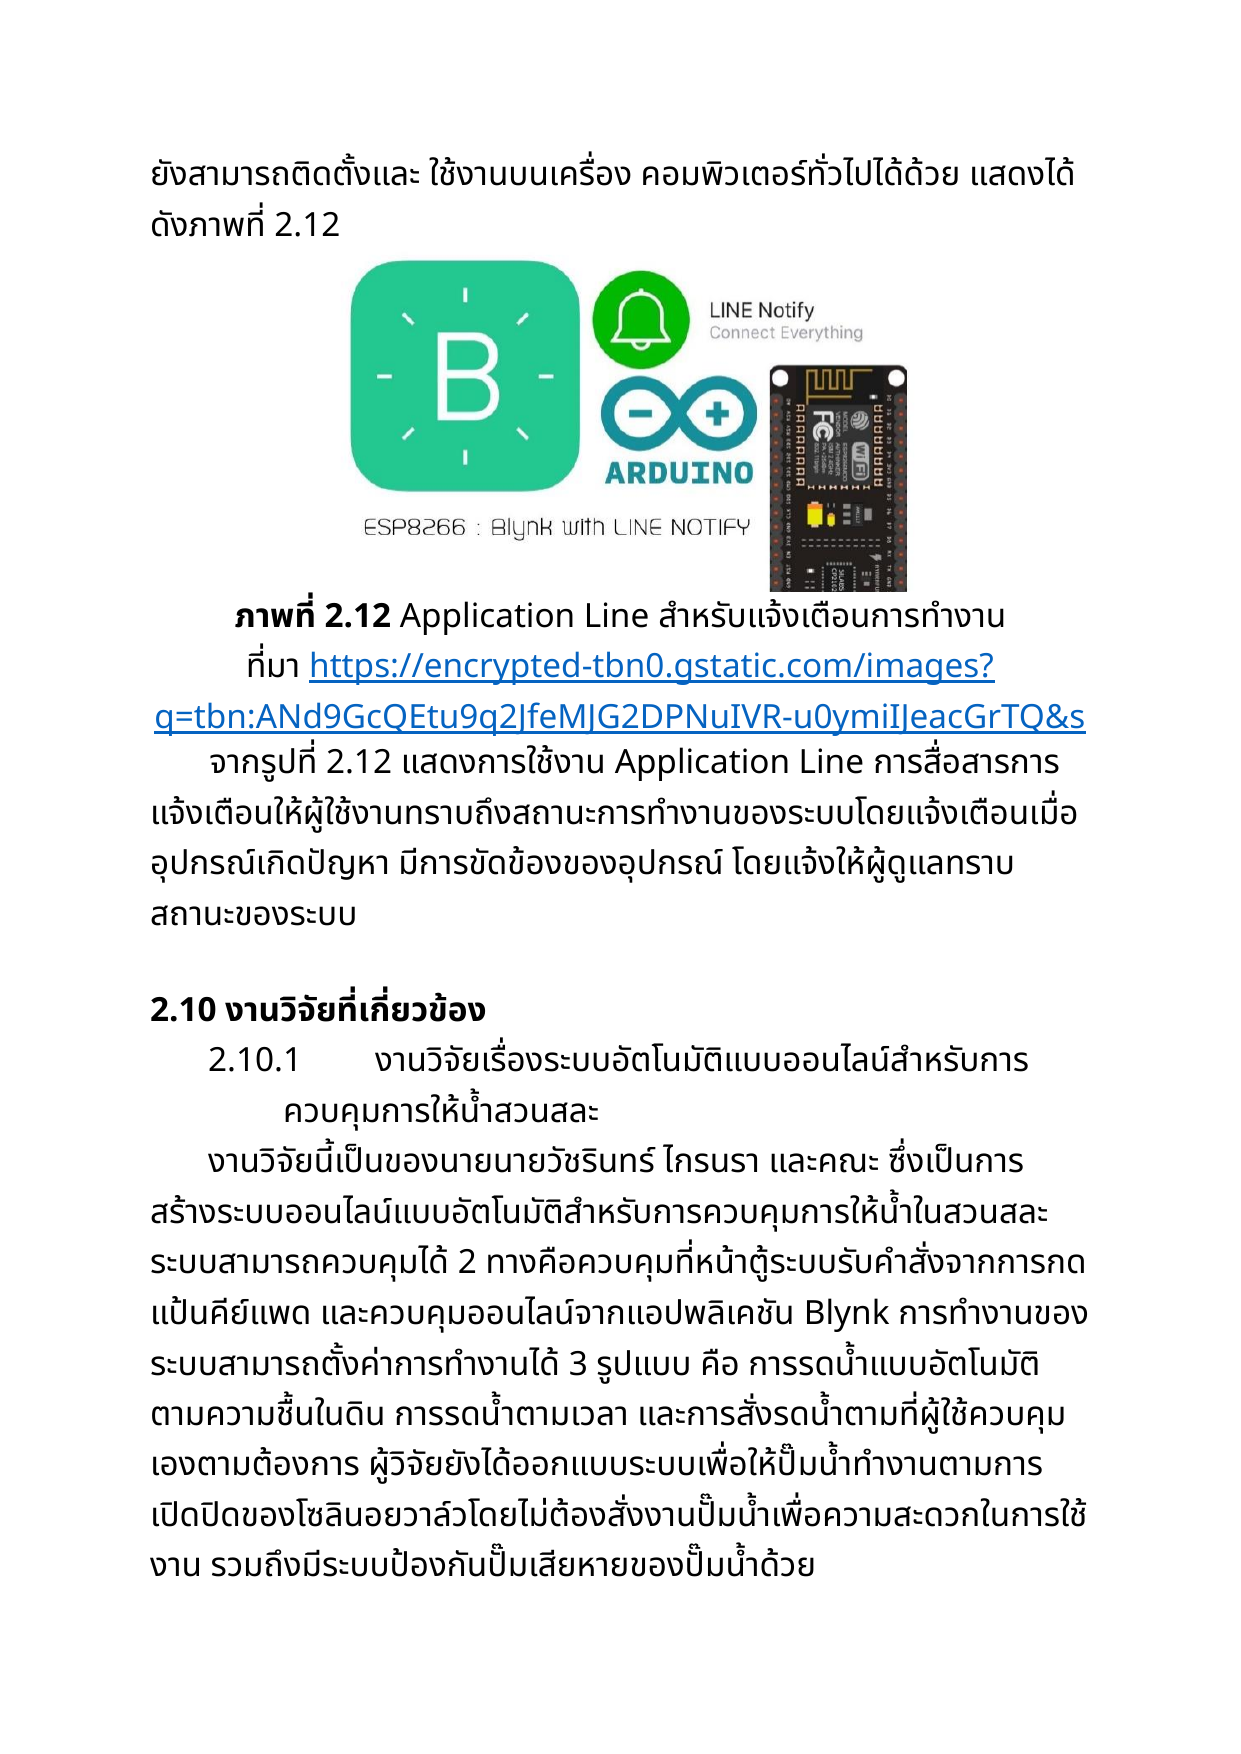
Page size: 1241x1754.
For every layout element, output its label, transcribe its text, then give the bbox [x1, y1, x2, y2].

list ภาพที่ 2.12 Application Line สำหรับแจ้งเตือนการทำงาน [150, 592, 1090, 642]
list งานวิจัยเรื่องระบบอัตโนมัติแบบออนไลน์สำหรับการควบคุมการให้น้ำสวนสละ [208, 1036, 1090, 1137]
picture [325, 251, 915, 592]
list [150, 150, 1090, 251]
list จากรูปที่ 2.12 แสดงการใช้งาน Application Line การสื่อสารการแจ้งเตือนให้ผู้ใช้งานทราบถึงสถานะการทำงานของระบบโดยแจ้งเตือนเมื่ออุปกรณ์เกิดปัญหา มีการขัดข้องของอุปกรณ์ โดยแจ้งให้ผู้ดูแลทราบสถานะของระบบ [150, 738, 1090, 940]
list ที่มา https://encrypted-tbn0.gstatic.com/images?q=tbn:ANd9GcQEtu9q2JfeMJG2DPNuIVR-u0ymiIJeacGrTQ&s [150, 642, 1090, 738]
text งานวิจัยนี้เป็นของนายนายวัชรินทร์ ไกรนรา และคณะ ซึ่งเป็นการสร้างระบบออนไลน์แบบอัตโนมัติสำหรับการควบคุมการให้น้ำในสวนสละ ระบบสามารถควบคุมได้ 2 ทางคือควบคุมที่หน้าตู้ระบบรับคำสั่งจากการกดแป้นคีย์แพด และควบคุมออนไลน์จากแอปพลิเคชัน Blynk การทำงานของระบบสามารถตั้งค่าการทำงานได้ 3 รูปแบบ คือ การรดน้ำแบบอัตโนมัติตามความชื้นในดิน การรดน้ำตามเวลา และการสั่งรดน้ำตามที่ผู้ใช้ควบคุมเองตามต้องการ ผู้วิจัยยังได้ออกแบบระบบเพื่อให้ปั๊มน้ำทำงานตามการเปิดปิดของโซลินอยวาล์วโดยไม่ต้องสั่งงานปั๊มน้ำเพื่อความสะดวกในการใช้งาน รวมถึงมีระบบป้องกันปั๊มเสียหายของปั๊มน้ำด้วย [150, 1137, 1090, 1592]
list งานวิจัยที่เกี่ยวข้อง [150, 986, 1090, 1036]
